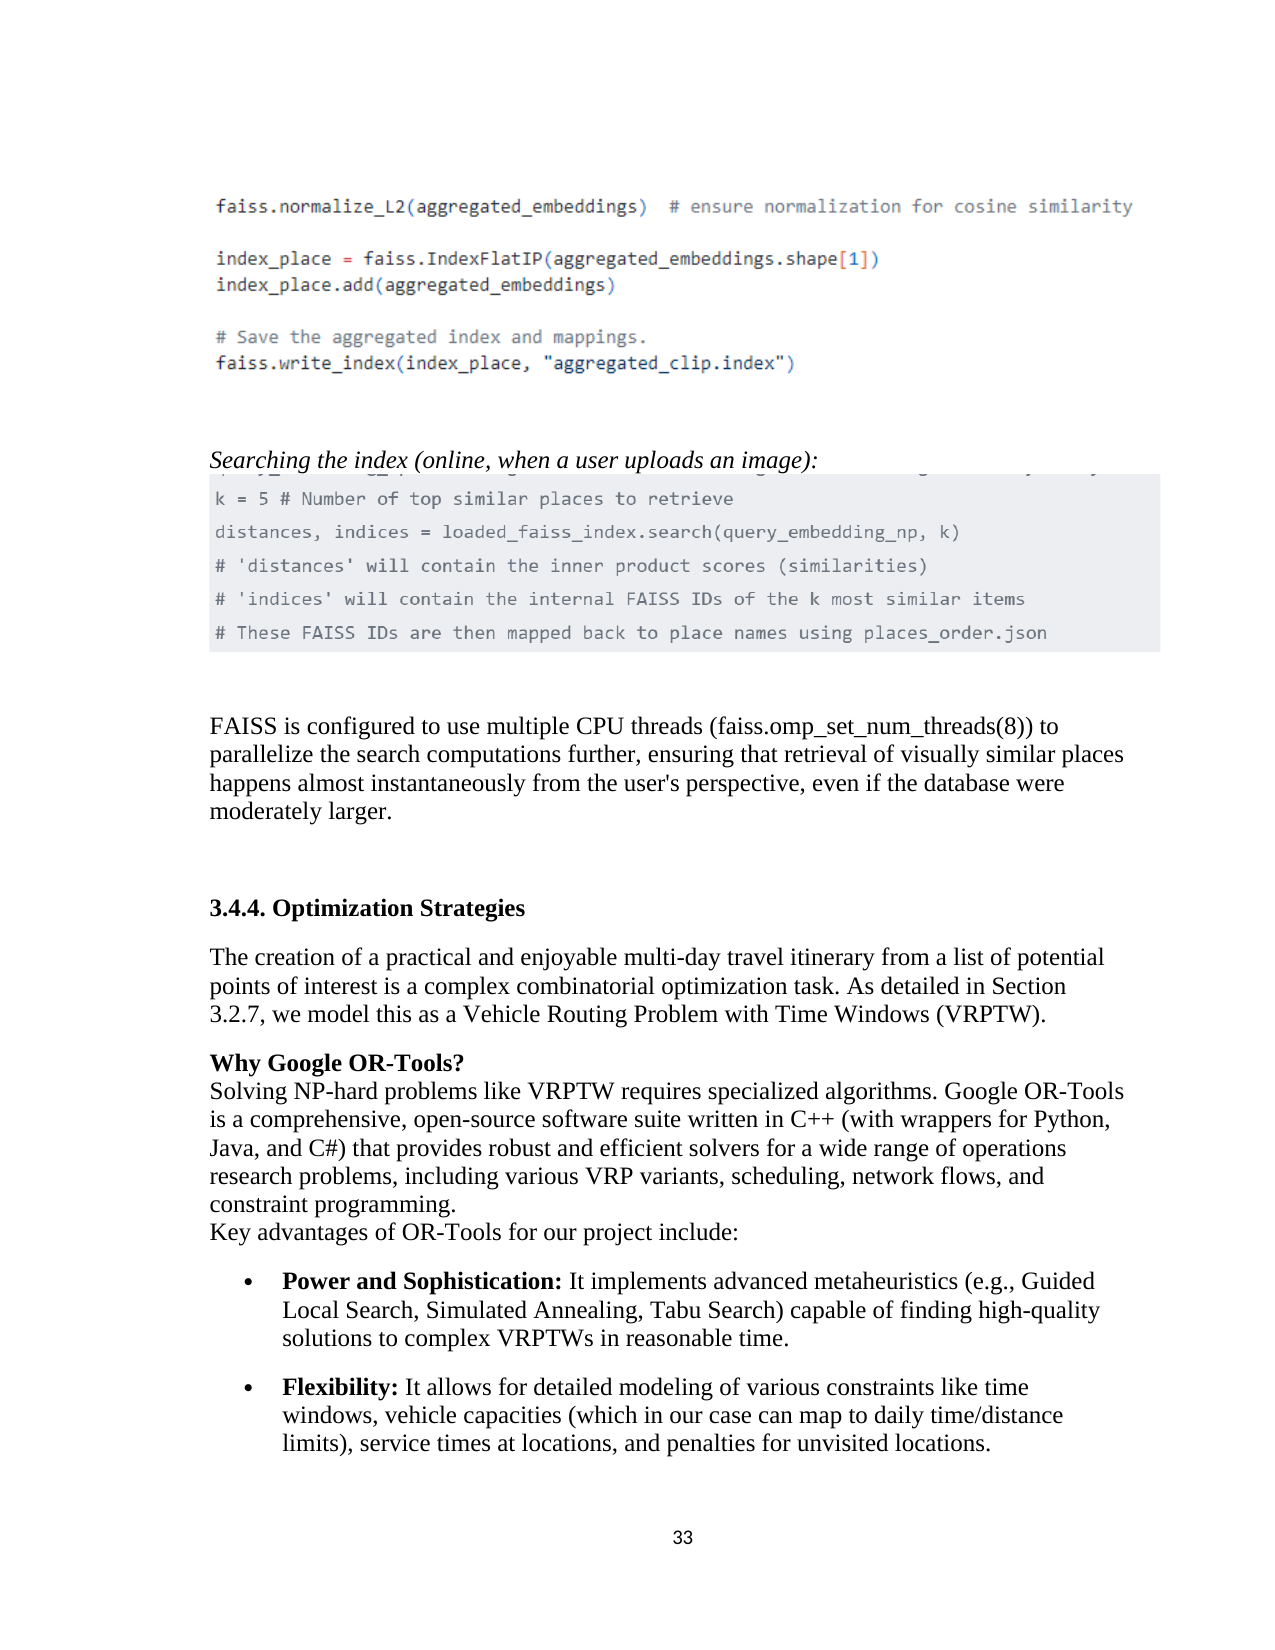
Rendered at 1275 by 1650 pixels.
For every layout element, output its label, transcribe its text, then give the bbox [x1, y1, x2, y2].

list ...IP: The "IP" stands for Inner Product. As established in Section 3.2.4, for L2-normalized vectors, the inner product is equivalent to cosine similarity. A higher inner product value means higher similarity. [244, 192, 1127, 277]
text The creation of a practical and enjoyable multi-day travel itinerary from a list of potential points of interest is a complex combinatorial optimization task. As detailed in Section 3.2.7, we model this as a Vehicle Routing Problem with Time Windows (VRPTW). [209, 1126, 1127, 1211]
picture [209, 353, 1161, 562]
text 3.4.4. Optimization Strategies [209, 1077, 1127, 1105]
text FAISS is configured to use multiple CPU threads (faiss.omp_set_num_threads(8)) to parallelize the search computations further, ensuring that retrieval of visually similar places happens almost instantaneously from the user's perspective, even if the database were moderately larger. [209, 894, 1127, 1007]
picture [209, 656, 1161, 835]
text Why Google OR-Tools? Solving NP-hard problems like VRPTW requires specialized algorithms. Google OR-Tools is a comprehensive, open-source software suite written in C++ (with wrappers for Python, Java, and C#) that provides robust and efficient solvers for a wide range of operations research problems, including various VRP variants, scheduling, network flows, and constraint programming. Key advantages of OR-Tools for our project include: [209, 1231, 1127, 1429]
text Searching the index (online, when a user uploads an image): [209, 629, 1127, 656]
text Implementation (from embedding_gen.py for index creation, conceptual for search): Building the index (offline): [209, 297, 1127, 353]
